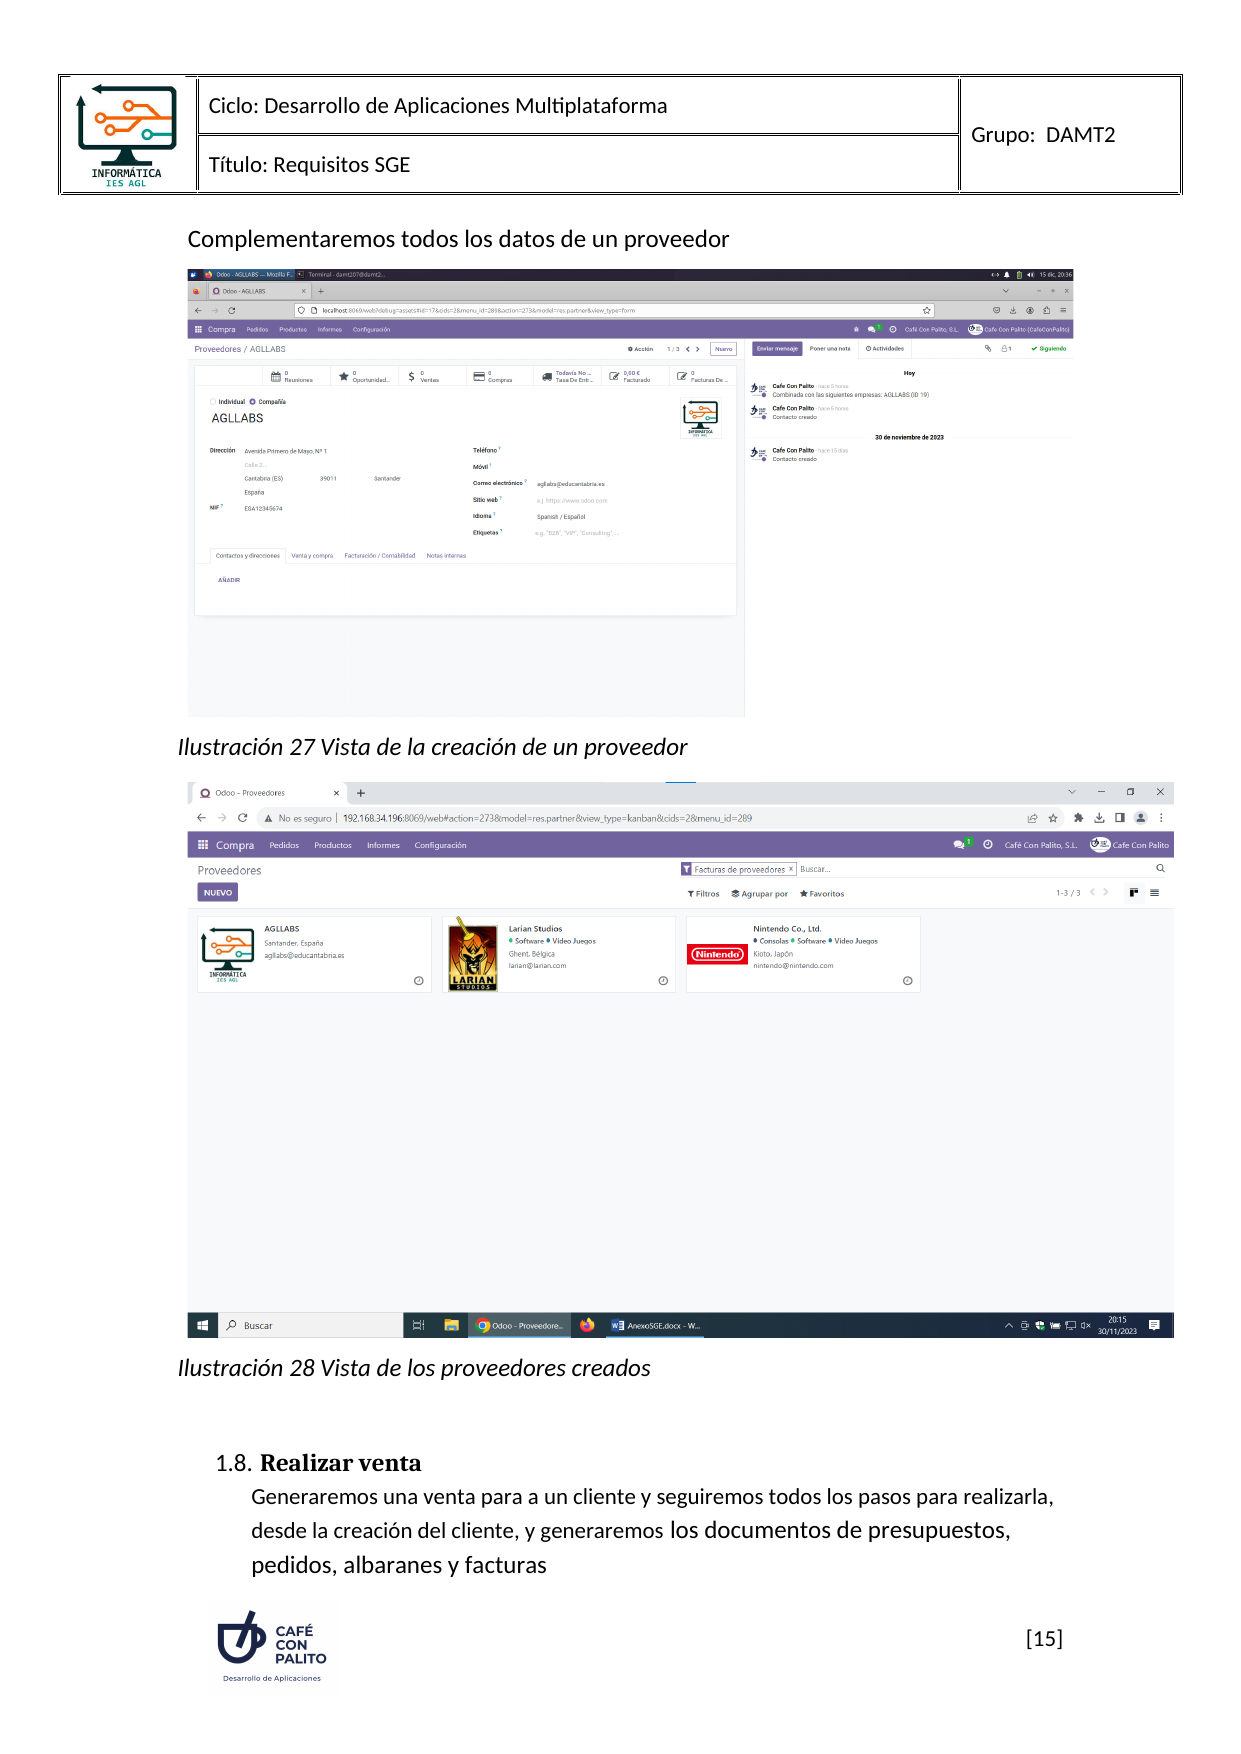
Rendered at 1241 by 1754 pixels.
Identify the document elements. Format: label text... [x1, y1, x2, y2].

picture [70, 76, 186, 192]
text Ilustración 27 Vista de la creación de un proveedor [177, 731, 1063, 762]
subtitle Realizar venta [215, 1447, 1063, 1477]
text Generaremos una venta para a un cliente y seguiremos todos los pasos para realizarla, desde la creación del cliente, y generaremos los documentos de presupuestos, pedidos, albaranes y facturas [251, 1482, 1063, 1580]
picture [187, 269, 1074, 717]
text Complementaremos todos los datos de un proveedor [188, 223, 1051, 254]
picture [209, 1601, 338, 1696]
text Ilustración 28 Vista de los proveedores creados [177, 1352, 1063, 1382]
picture [187, 782, 1174, 1338]
